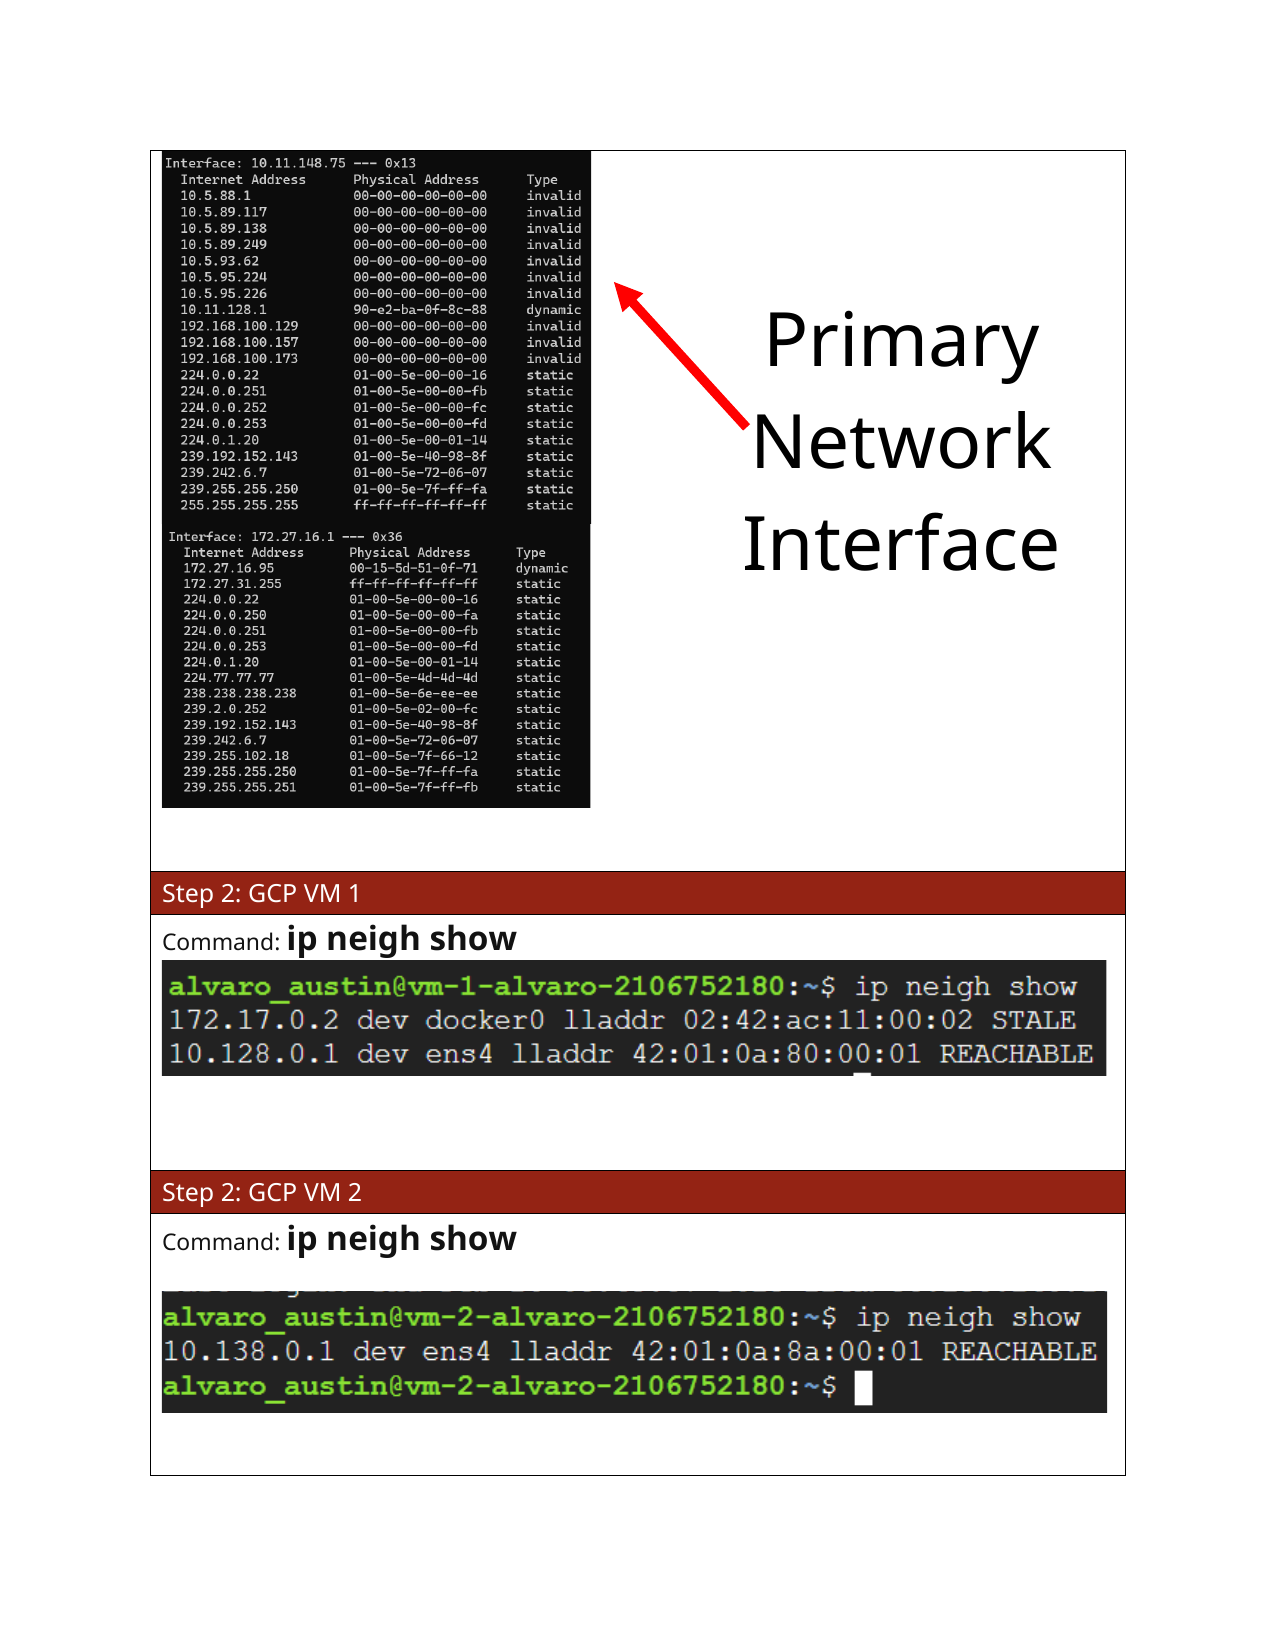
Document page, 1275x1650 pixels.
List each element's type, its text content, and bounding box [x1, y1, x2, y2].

table_cell Command: ip neigh show [151, 915, 1125, 1170]
table_cell Command: ip neigh show [151, 1214, 1125, 1475]
table_cell Command: arp -av [151, 151, 1125, 871]
picture [161, 1291, 1108, 1413]
picture [161, 960, 1107, 1076]
picture [161, 151, 592, 808]
table_cell Step 2: GCP VM 1 [151, 872, 1125, 914]
table_cell Step 2: GCP VM 2 [151, 1171, 1125, 1213]
